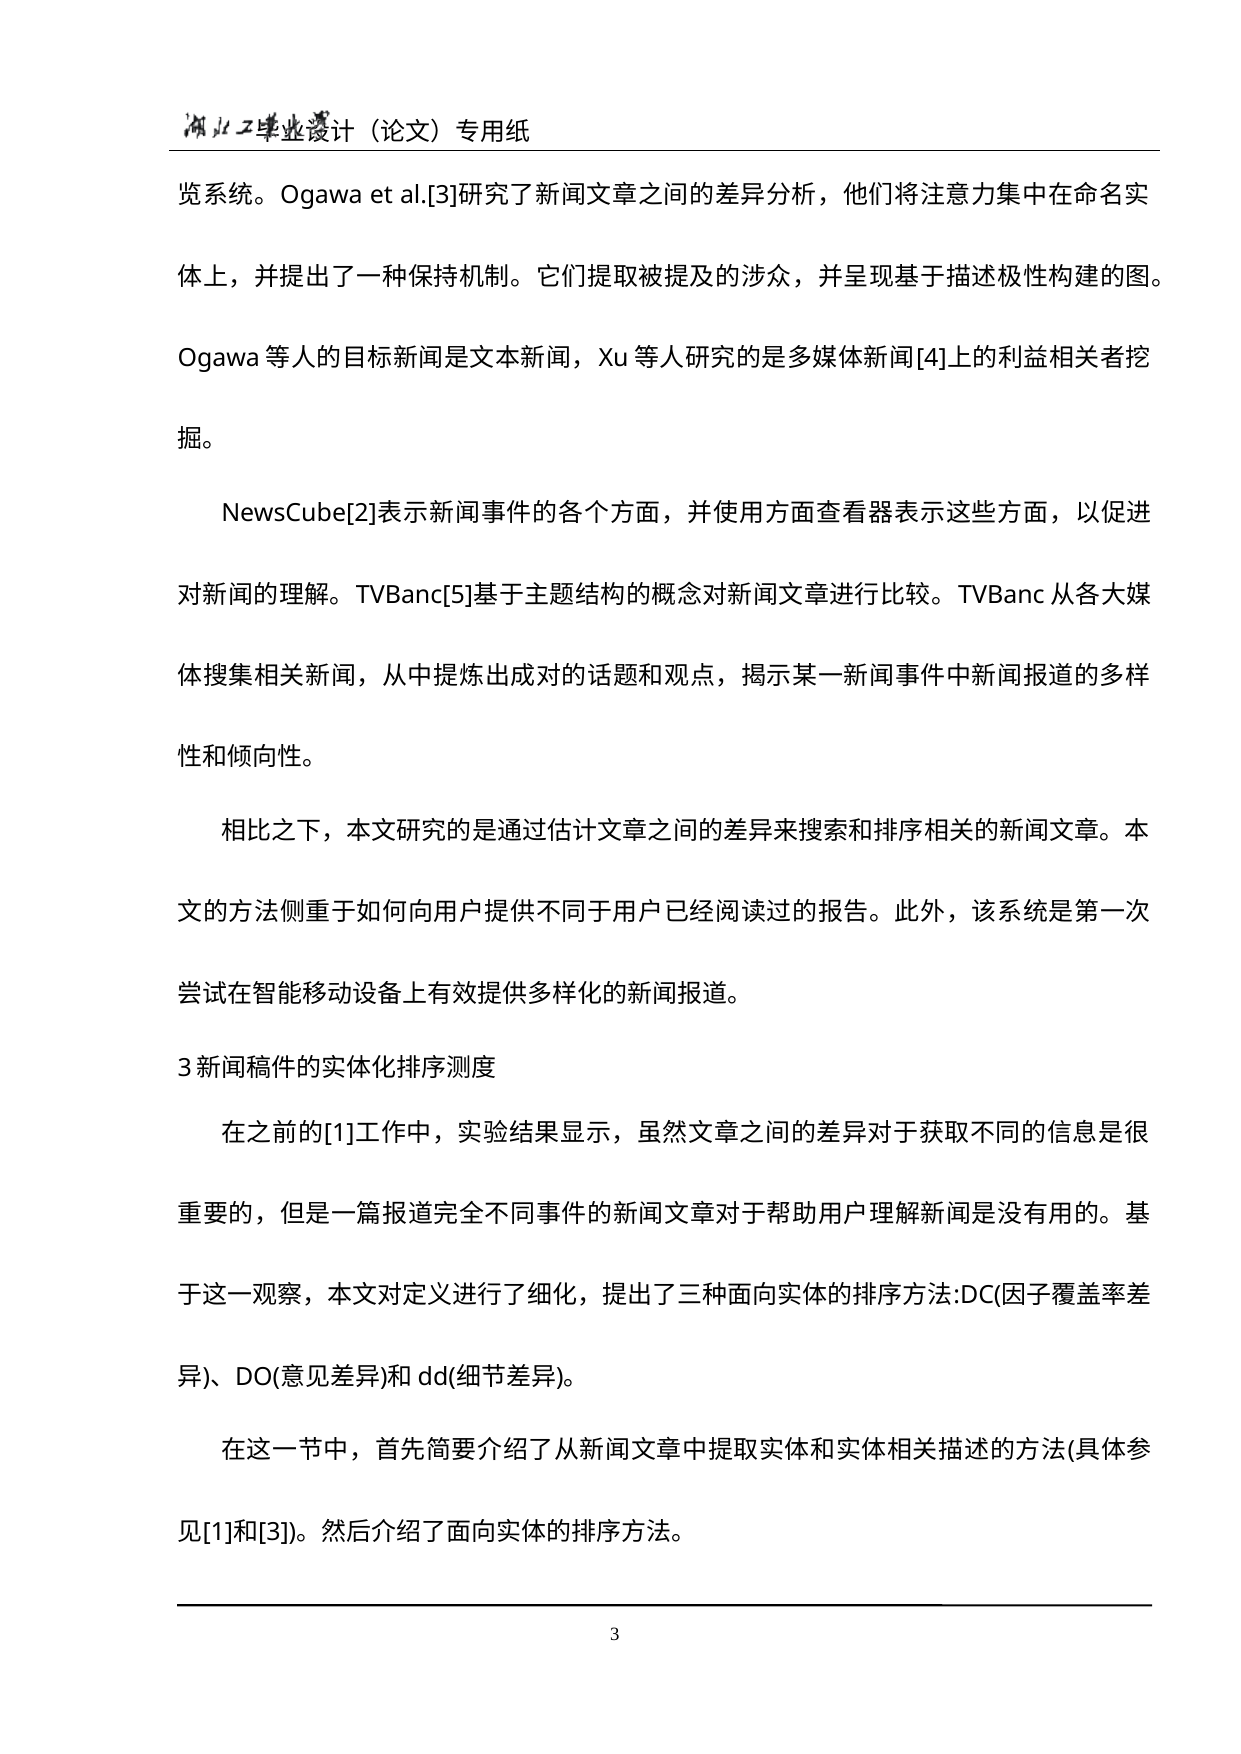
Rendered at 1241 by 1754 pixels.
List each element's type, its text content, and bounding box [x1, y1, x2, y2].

text 3新闻稿件的实体化排序测度 [177, 1033, 1152, 1098]
picture [181, 109, 332, 140]
text 在之前的[1]工作中，实验结果显示，虽然文章之间的差异对于获取不同的信息是很重要的，但是一篇报道完全不同事件的新闻文章对于帮助用户理解新闻是没有用的。基于这一观察，本文对定义进行了细化，提出了三种面向实体的排序方法:DC(因子覆盖率差异)、DO(意见差异)和dd(细节差异)。 [177, 1098, 1152, 1407]
text 相比之下，本文研究的是通过估计文章之间的差异来搜索和排序相关的新闻文章。本文的方法侧重于如何向用户提供不同于用户已经阅读过的报告。此外，该系统是第一次尝试在智能移动设备上有效提供多样化的新闻报道。 [177, 796, 1152, 1024]
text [177, 161, 1152, 469]
text NewsCube[2]表示新闻事件的各个方面，并使用方面查看器表示这些方面，以促进对新闻的理解。TVBanc[5]基于主题结构的概念对新闻文章进行比较。TVBanc从各大媒体搜集相关新闻，从中提炼出成对的话题和观点，揭示某一新闻事件中新闻报道的多样性和倾向性。 [177, 478, 1152, 787]
text 在这一节中，首先简要介绍了从新闻文章中提取实体和实体相关描述的方法(具体参见[1]和[3])。然后介绍了面向实体的排序方法。 [177, 1416, 1152, 1562]
